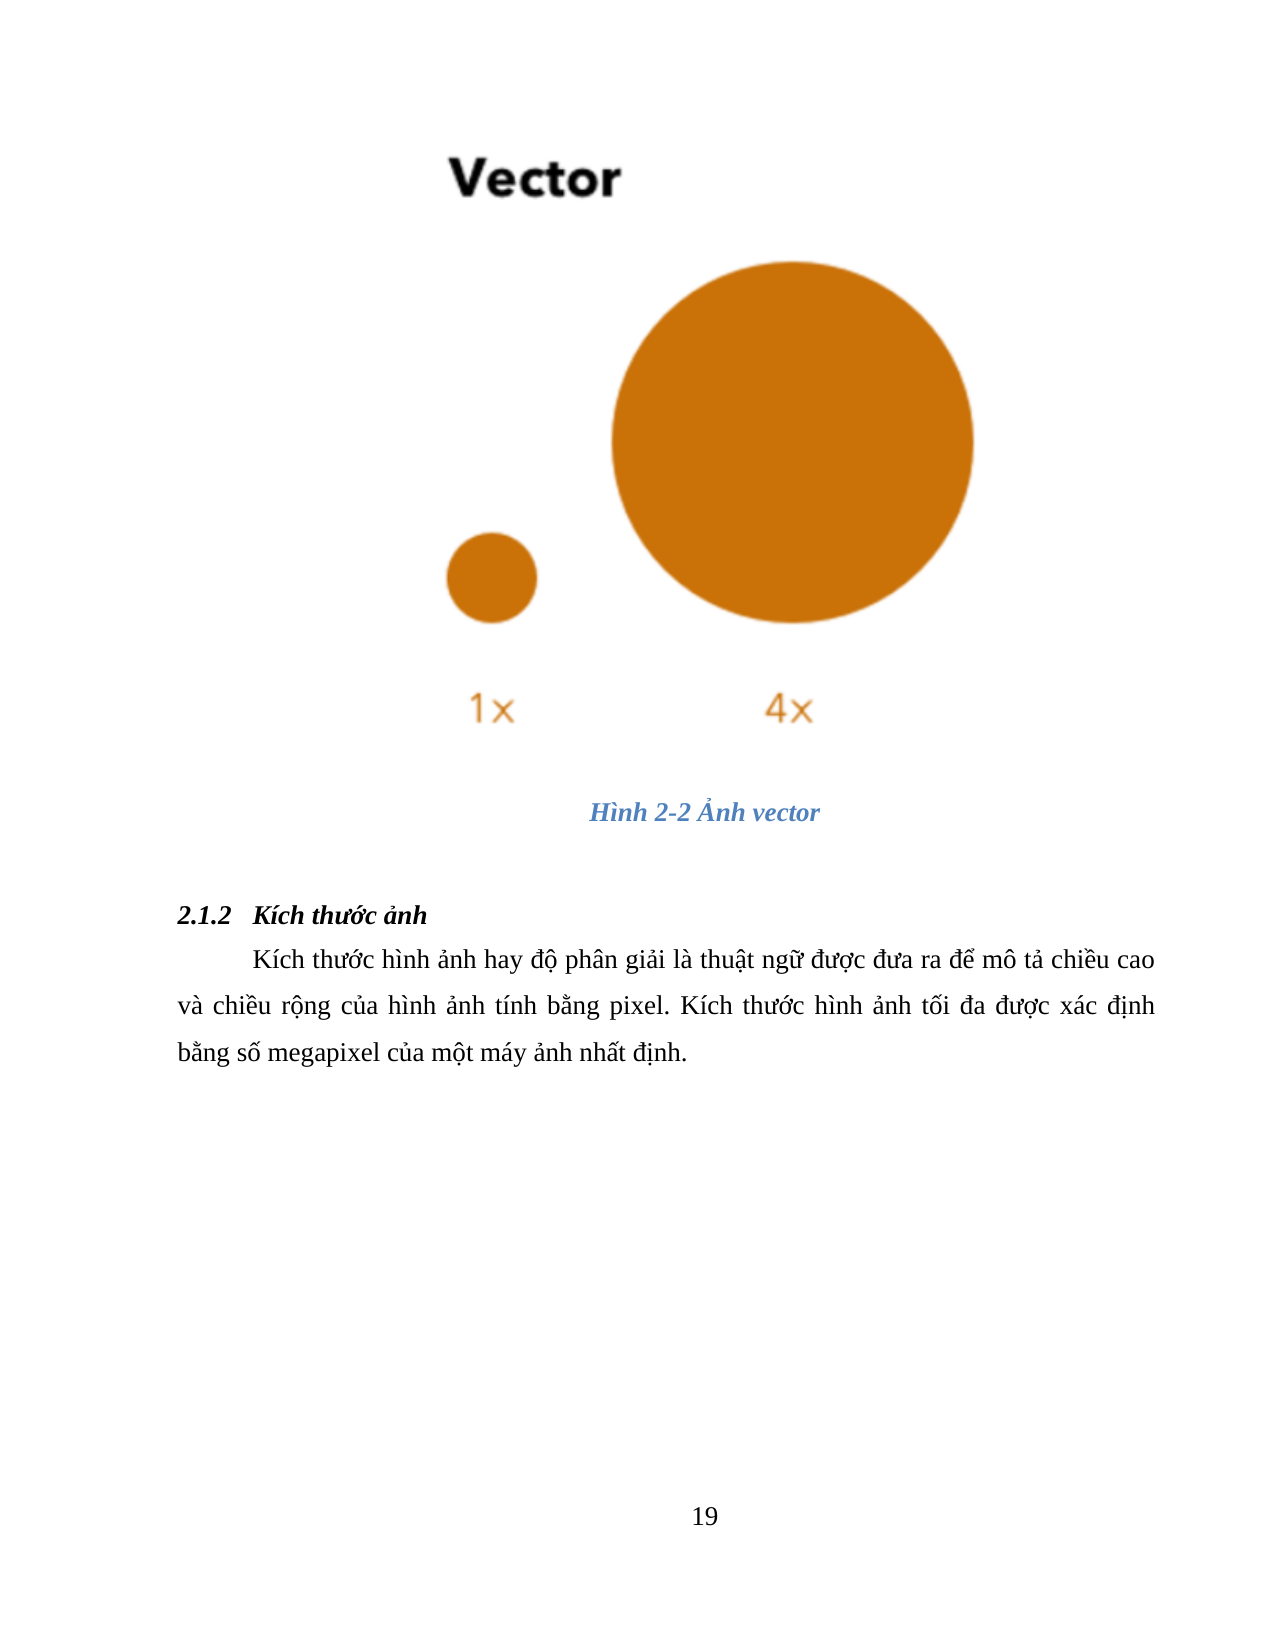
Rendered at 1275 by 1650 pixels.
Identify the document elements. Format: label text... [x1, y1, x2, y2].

subtitle Kích thước ảnh [177, 899, 1157, 930]
text Hình 2-2 Ảnh vector [177, 796, 1157, 827]
text Kích thước hình ảnh hay độ phân giải là thuật ngữ được đưa ra để mô tả chiều cao và chiều rộng của hình ảnh tính bằng pixel. Kích thước hình ảnh tối đa được xác định bằng số megapixel của một máy ảnh nhất định. [177, 943, 1157, 1067]
picture [376, 118, 1033, 769]
